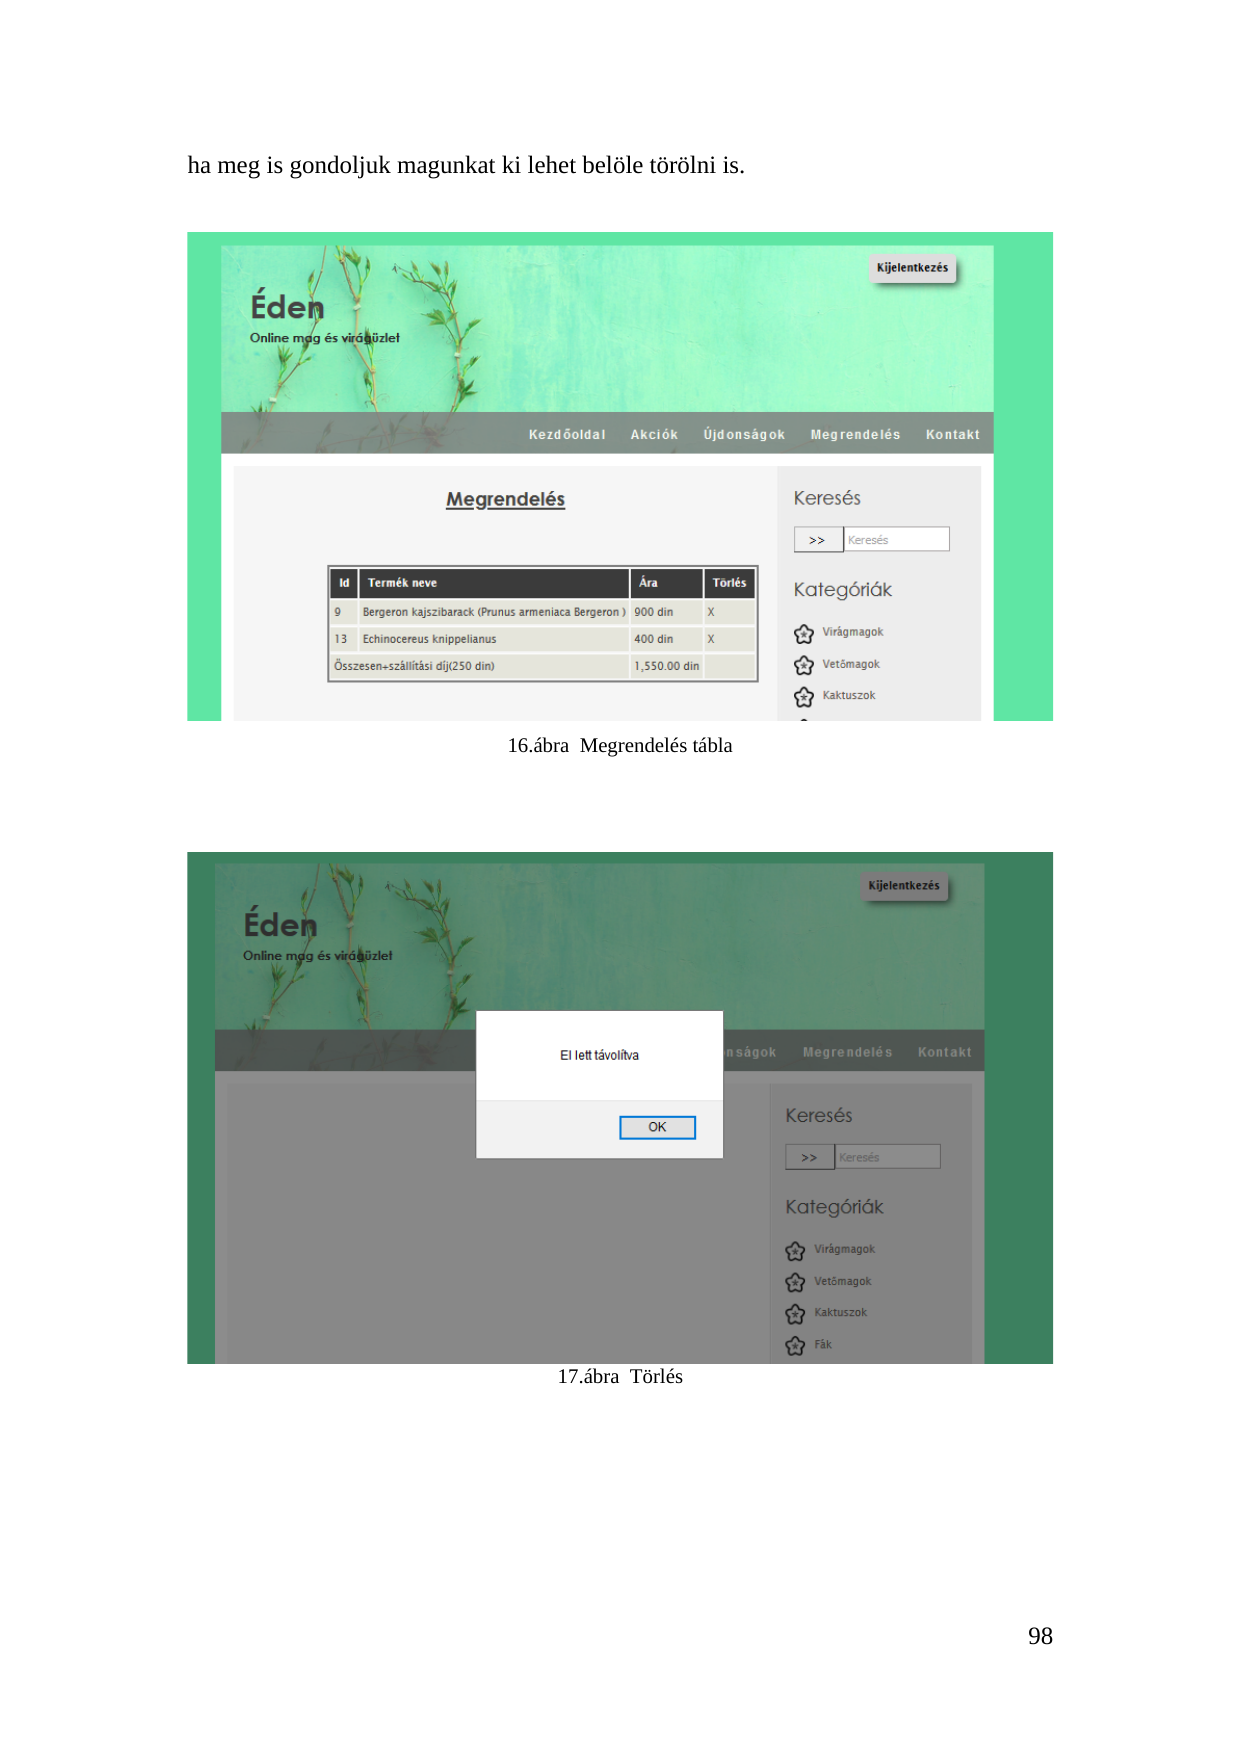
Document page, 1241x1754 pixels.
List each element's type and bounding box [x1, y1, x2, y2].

picture [187, 232, 1054, 721]
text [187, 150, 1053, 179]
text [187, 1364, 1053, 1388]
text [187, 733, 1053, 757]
picture [187, 852, 1054, 1364]
